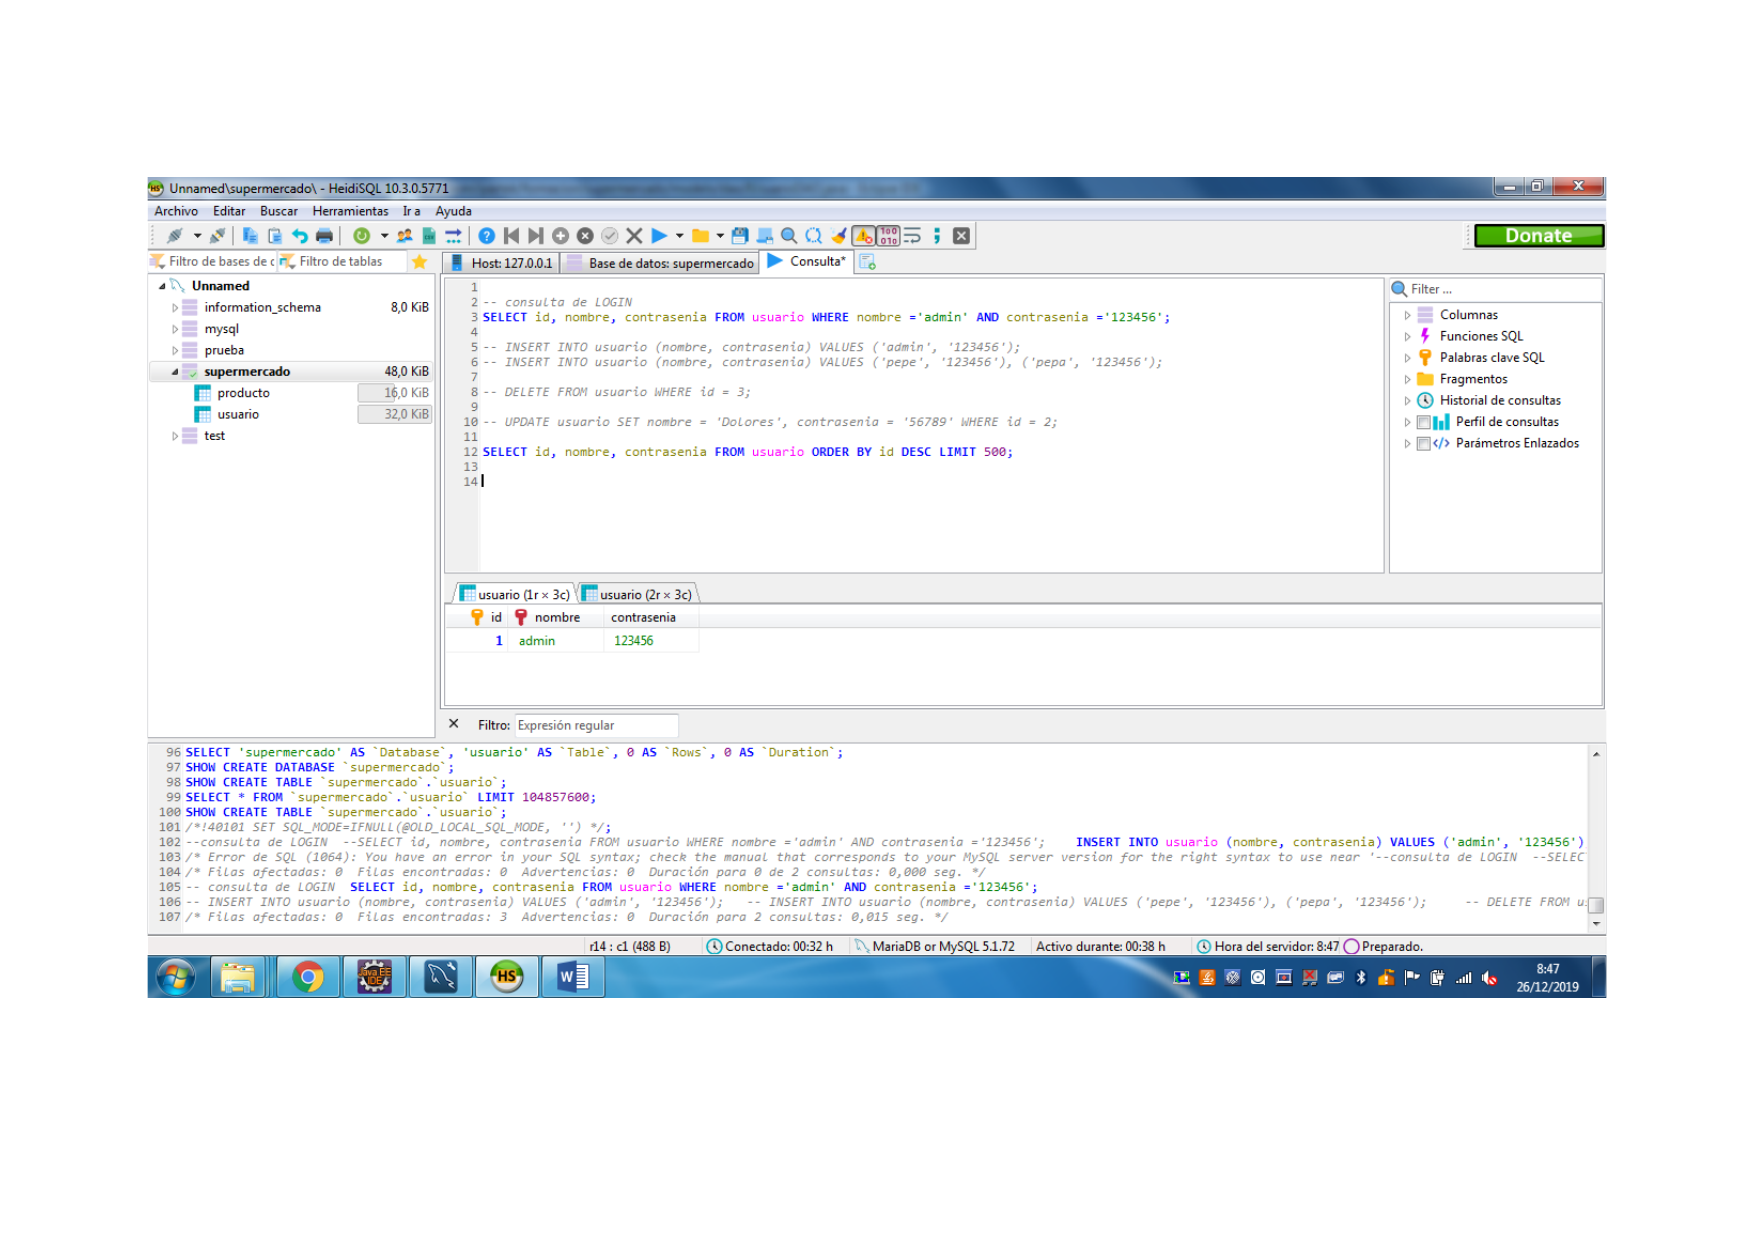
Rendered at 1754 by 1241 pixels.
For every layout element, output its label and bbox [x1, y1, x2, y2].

picture [147, 177, 1607, 998]
